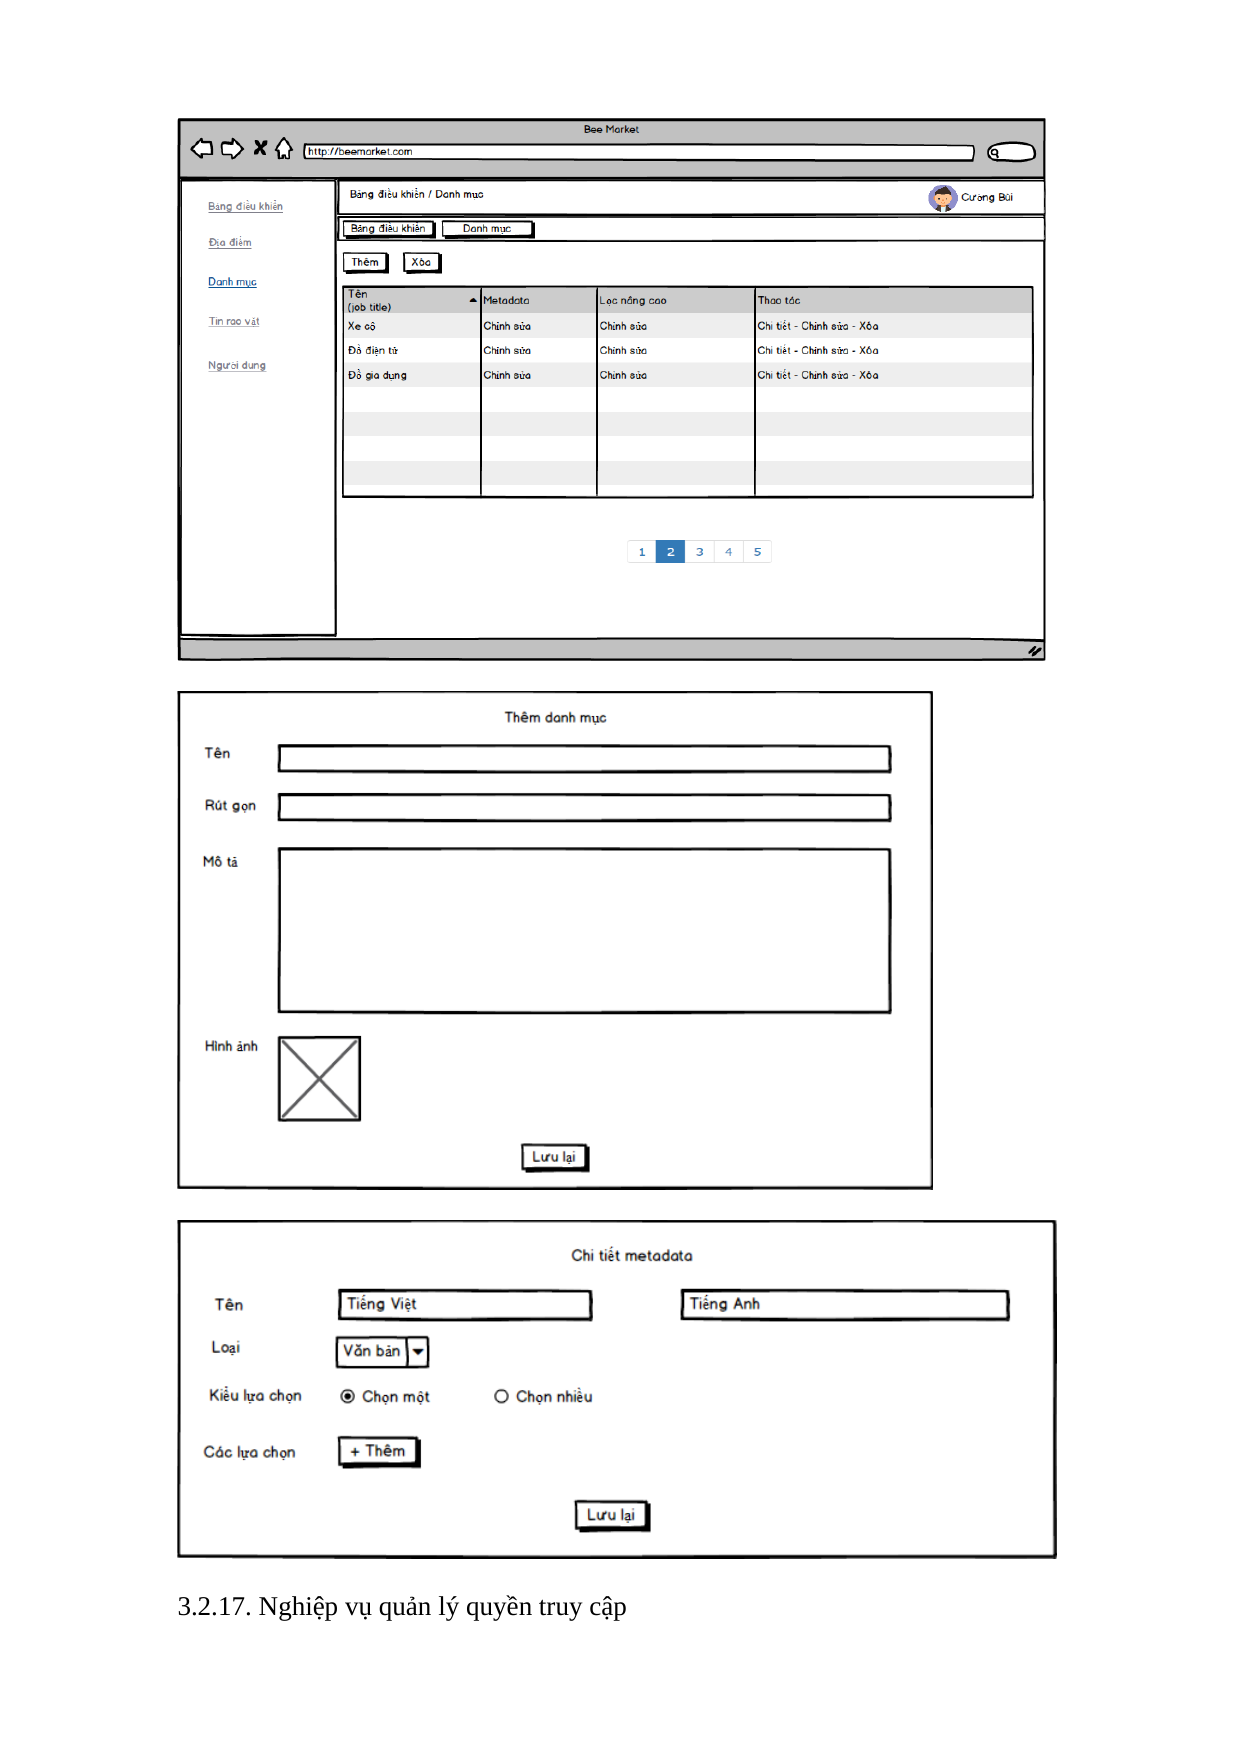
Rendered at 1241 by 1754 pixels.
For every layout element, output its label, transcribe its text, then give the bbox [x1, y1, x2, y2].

text 3.2.17. Nghiệp vụ quản lý quyền truy cập [177, 1589, 1122, 1621]
picture [177, 118, 1046, 661]
picture [177, 691, 933, 1190]
picture [177, 1220, 1057, 1559]
